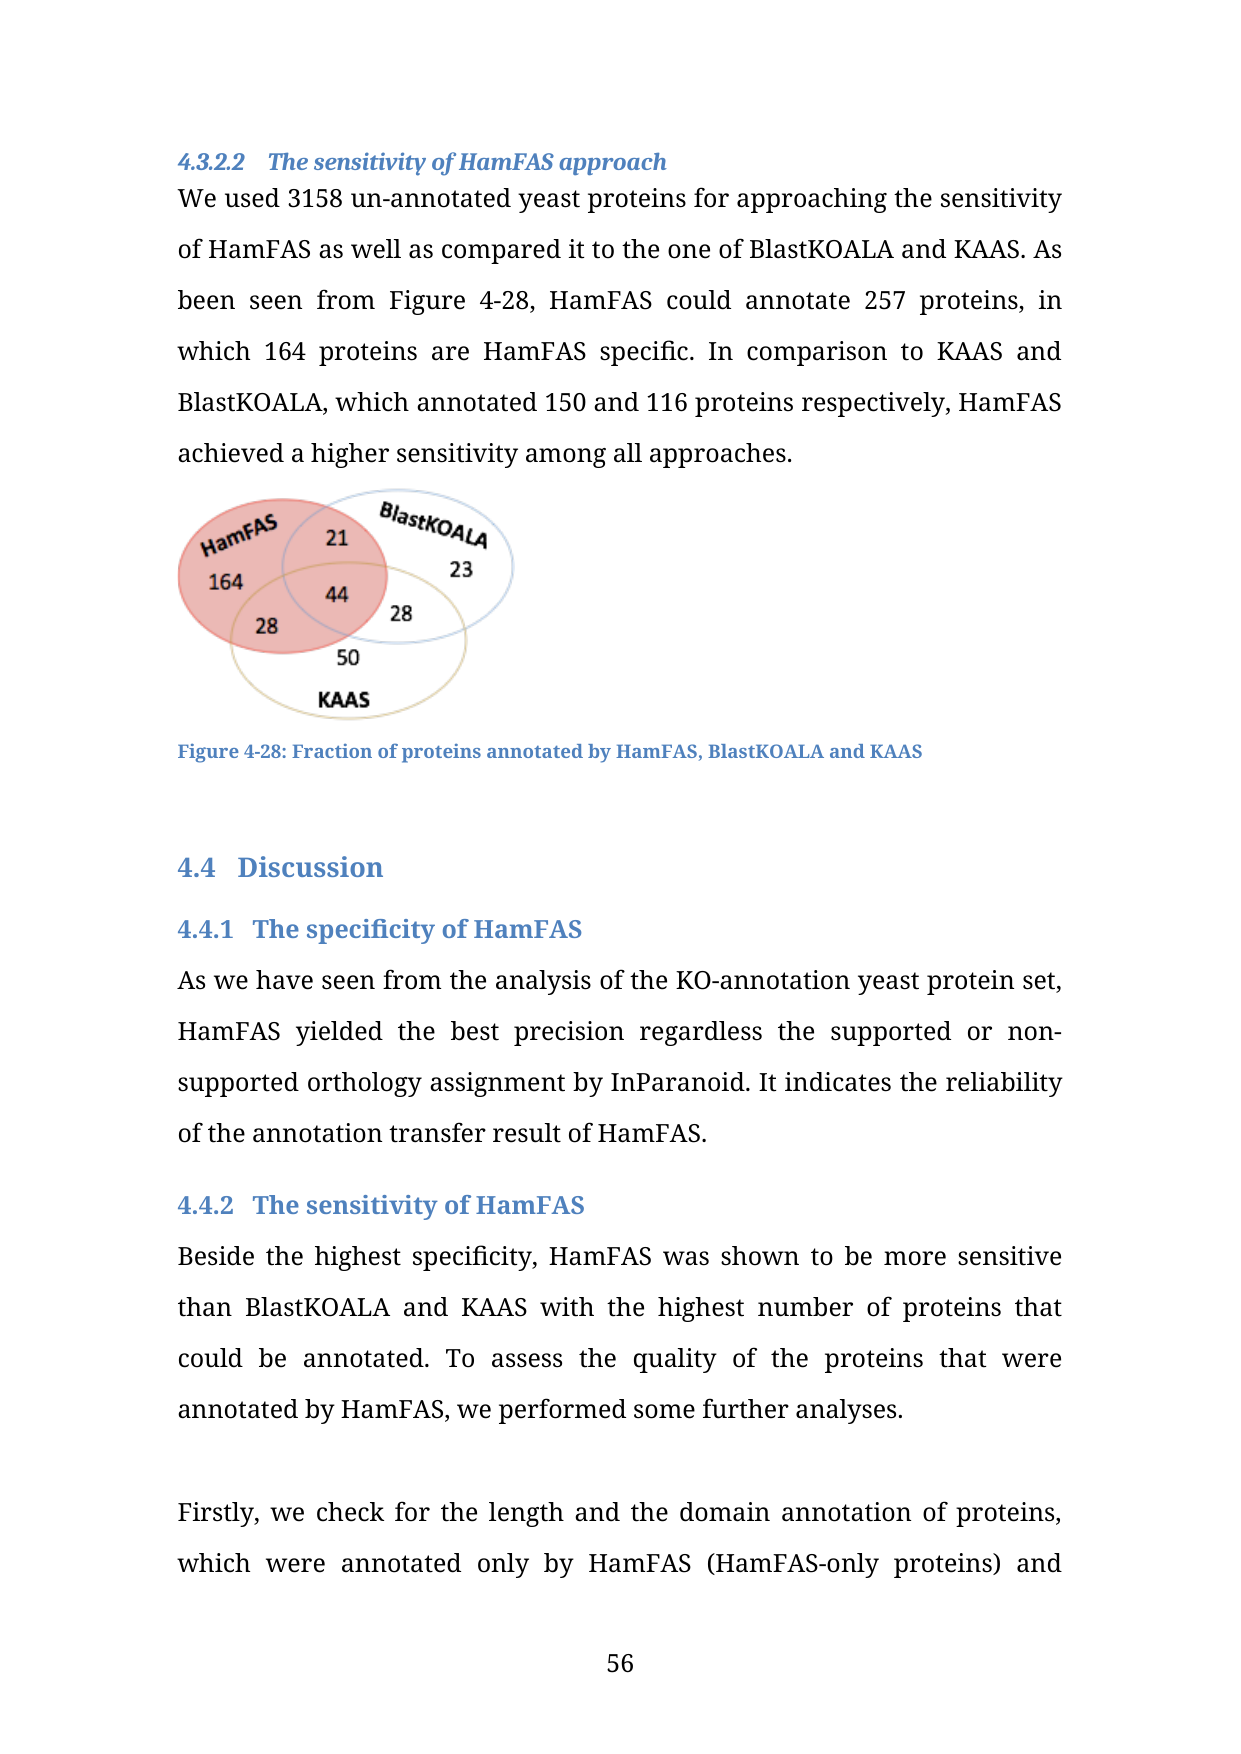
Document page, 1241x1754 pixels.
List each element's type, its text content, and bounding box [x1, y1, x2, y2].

picture [177, 487, 515, 722]
subtitle The specificity of HamFAS [177, 912, 1063, 946]
subtitle Discussion [177, 849, 1063, 886]
text Beside the highest specificity, HamFAS was shown to be more sensitive than BlastKOALA and KAAS with the highest number of proteins that could be annotated. To assess the quality of the proteins that were annotated by HamFAS, we performed some further analyses. [177, 1239, 1063, 1426]
subtitle The sensitivity of HamFAS approach [177, 148, 1063, 176]
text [177, 1494, 1063, 1579]
subtitle The sensitivity of HamFAS [177, 1188, 1063, 1222]
text As we have seen from the analysis of the KO-annotation yeast protein set, HamFAS yielded the best precision regardless the supported or non-supported orthology assignment by InParanoid. It indicates the reliability of the annotation transfer result of HamFAS. [177, 963, 1063, 1150]
